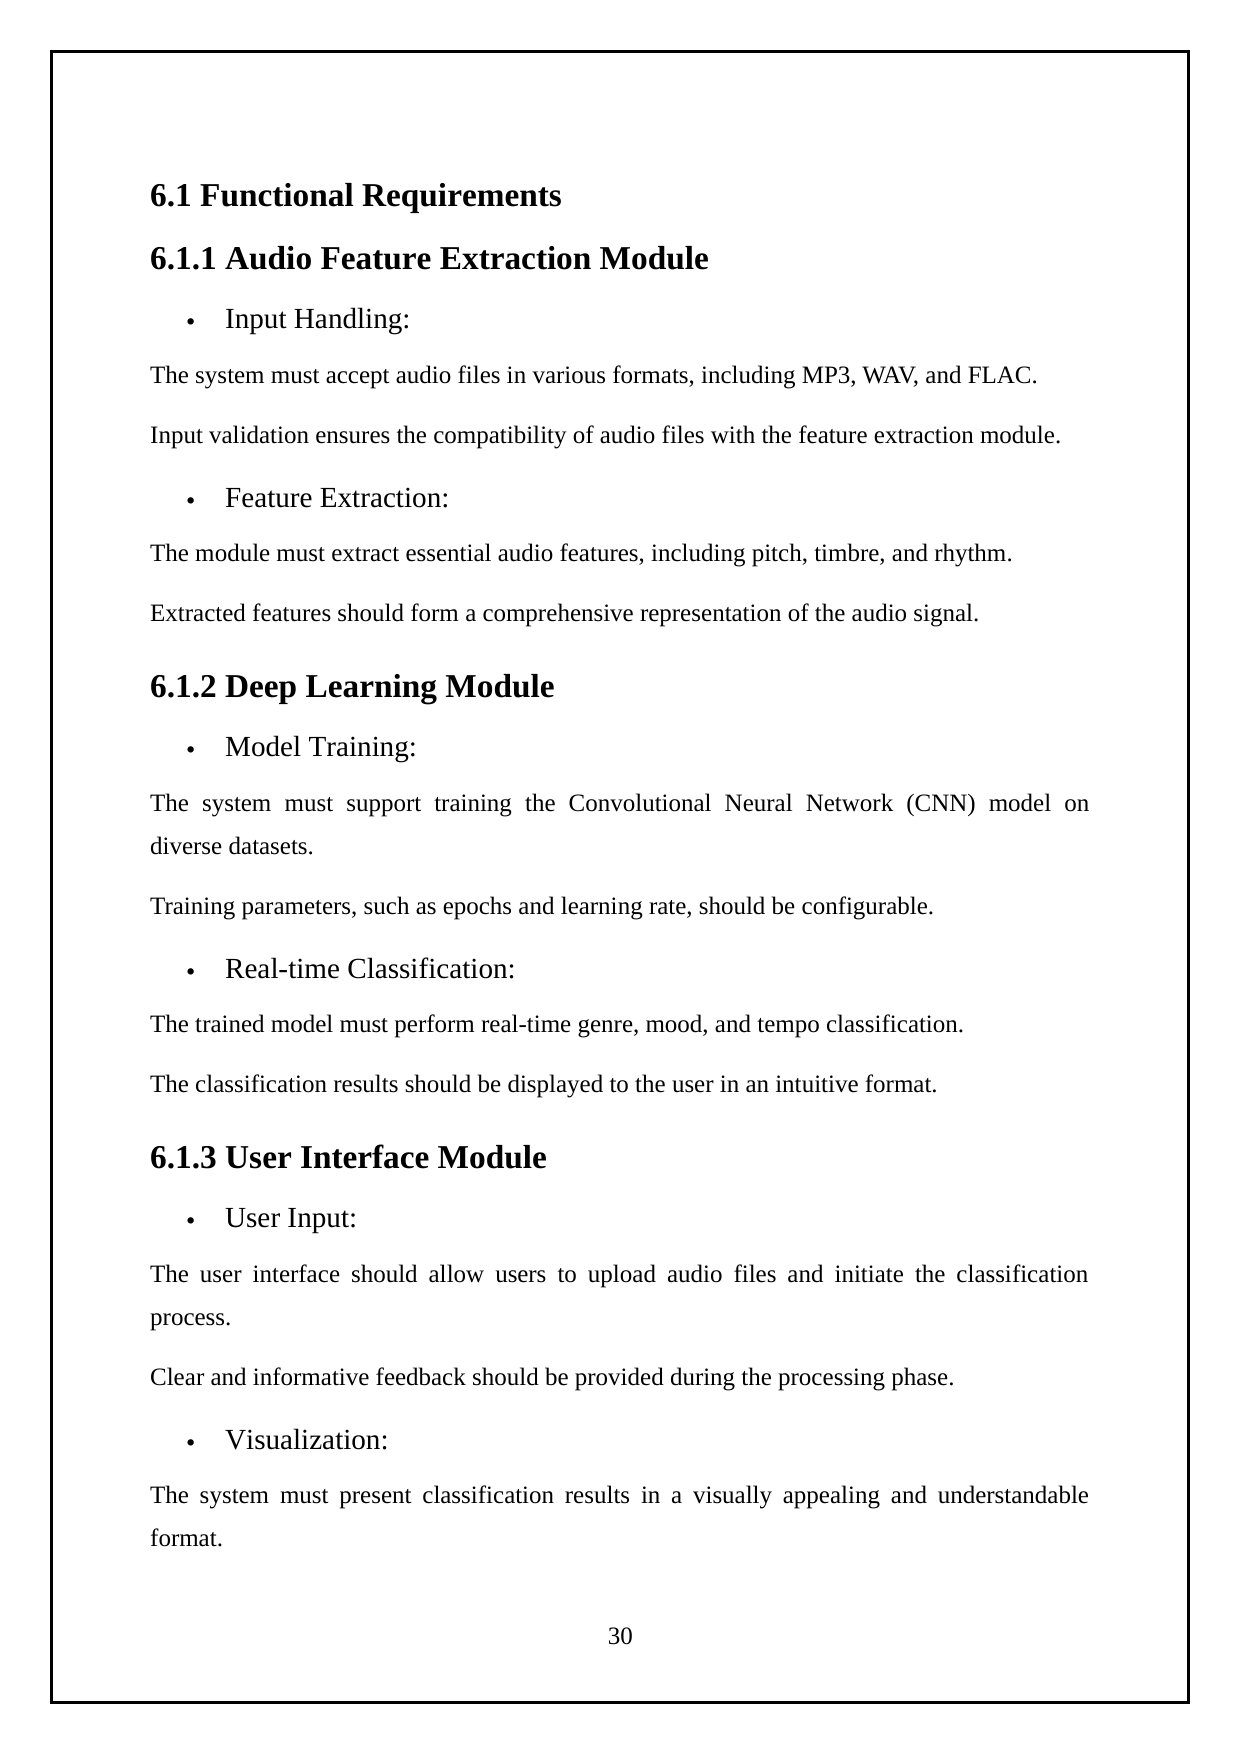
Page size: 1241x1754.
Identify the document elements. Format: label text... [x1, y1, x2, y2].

list Input Handling: [187, 302, 1090, 335]
list User Input: [187, 1201, 1090, 1234]
subtitle 6.1.2 Deep Learning Module [150, 666, 913, 704]
subtitle 6.1 Functional Requirements [150, 175, 913, 213]
text The user interface should allow users to upload audio files and initiate the classification process. [150, 1259, 1090, 1331]
text Extracted features should form a comprehensive representation of the audio signal. [150, 598, 1090, 627]
text The system must support training the Convolutional Neural Network (CNN) model on diverse datasets. [150, 788, 1090, 860]
text Input validation ensures the compatibility of audio files with the feature extraction module. [150, 420, 1090, 449]
text Training parameters, such as epochs and learning rate, should be configurable. [150, 891, 1090, 920]
text The trained model must perform real-time genre, mood, and tempo classification. [150, 1009, 1090, 1038]
text Clear and informative feedback should be provided during the processing phase. [150, 1362, 1090, 1391]
text The system must accept audio files in various formats, including MP3, WAV, and FLAC. [150, 360, 1090, 389]
list Model Training: [187, 729, 1090, 763]
text The classification results should be displayed to the user in an intuitive format. [150, 1069, 1090, 1098]
list Feature Extraction: [187, 480, 1090, 513]
text The module must extract essential audio features, including pitch, timbre, and rhythm. [150, 538, 1090, 567]
list Real-time Classification: [187, 951, 1090, 984]
text The system must present classification results in a visually appealing and understandable format. [150, 1480, 1090, 1552]
subtitle 6.1.3 User Interface Module [150, 1137, 913, 1176]
subtitle 6.1.1 Audio Feature Extraction Module [150, 238, 913, 277]
list Visualization: [187, 1422, 1090, 1455]
